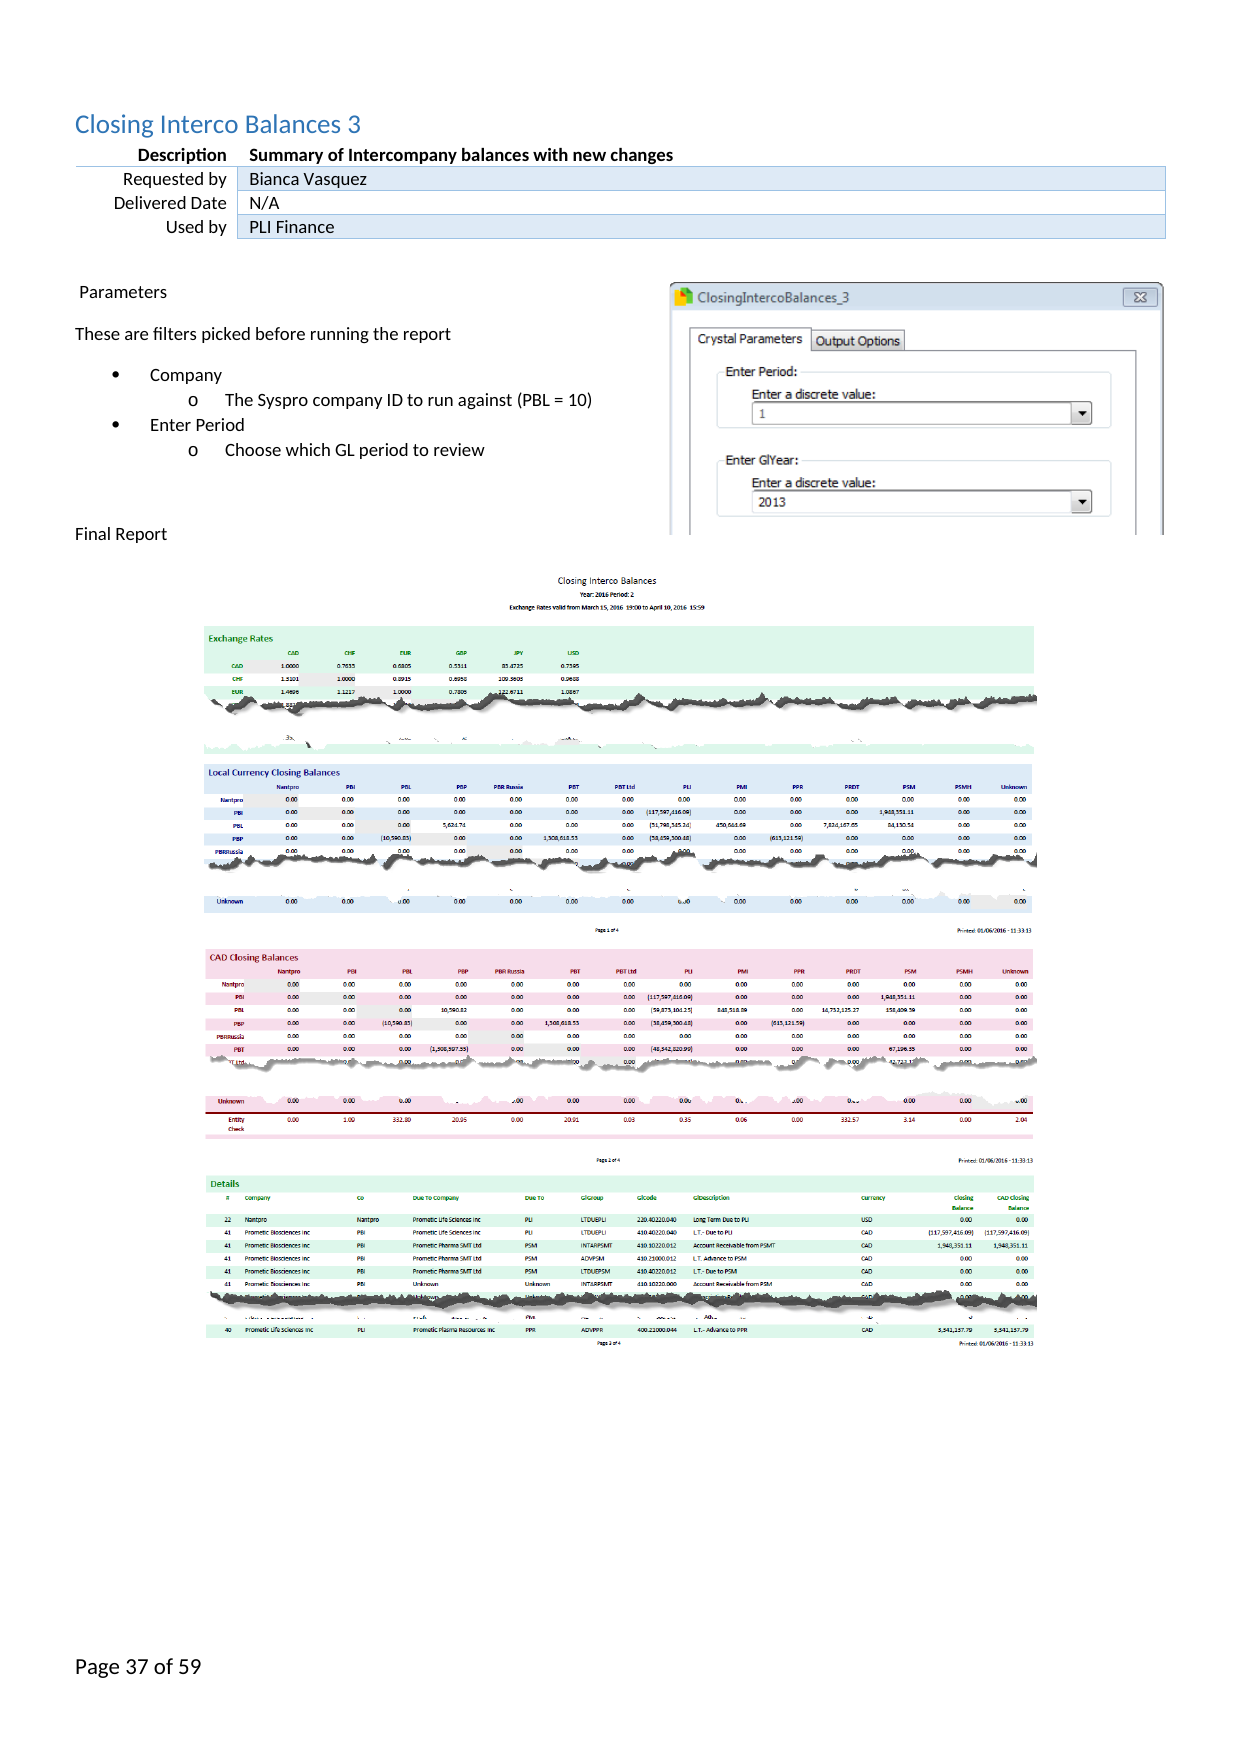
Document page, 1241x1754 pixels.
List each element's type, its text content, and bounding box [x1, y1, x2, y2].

table_header Description [76, 143, 238, 166]
text These are filters picked before running the report [75, 322, 669, 345]
table_cell PLI Finance [238, 215, 1165, 238]
table_cell Requested by [76, 167, 237, 190]
table_header Summary of Intercompany balances with new changes [238, 143, 1165, 166]
subtitle Closing Interco Balances 3 [75, 108, 1165, 141]
text Final Report [75, 522, 1165, 545]
picture [203, 563, 1037, 1354]
list Enter Period [112, 413, 669, 436]
list Choose which GL period to review [187, 438, 669, 462]
table_cell Bianca Vasquez [238, 167, 1165, 190]
text Parameters [75, 280, 1165, 303]
picture [669, 282, 1166, 535]
table_cell Delivered Date [76, 190, 237, 214]
table_cell N/A [238, 191, 1165, 214]
list Company [112, 363, 669, 386]
table_cell Used by [76, 214, 237, 238]
list The Syspro company ID to run against (PBL = 10) [187, 388, 669, 412]
